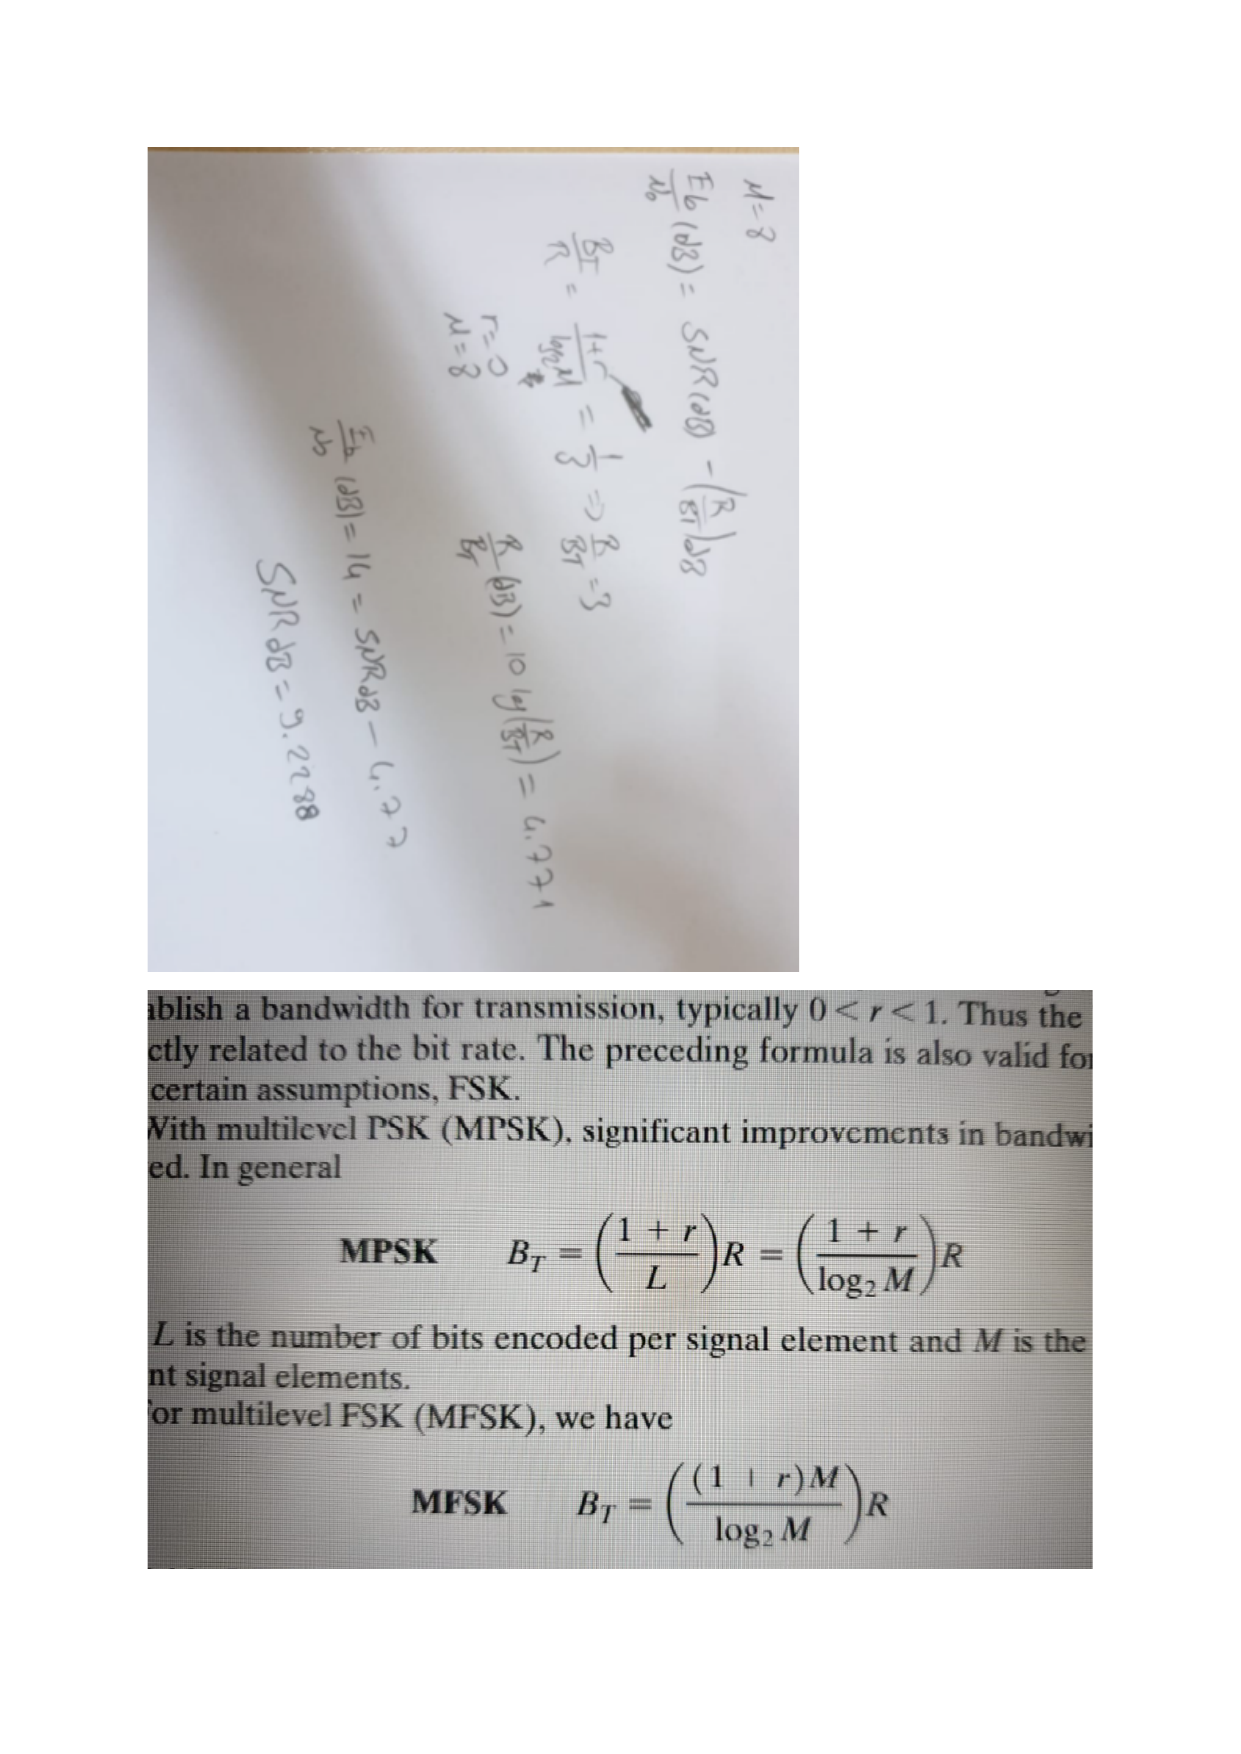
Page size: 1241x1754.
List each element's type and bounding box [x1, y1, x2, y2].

picture [147, 990, 1093, 1569]
picture [147, 147, 800, 972]
